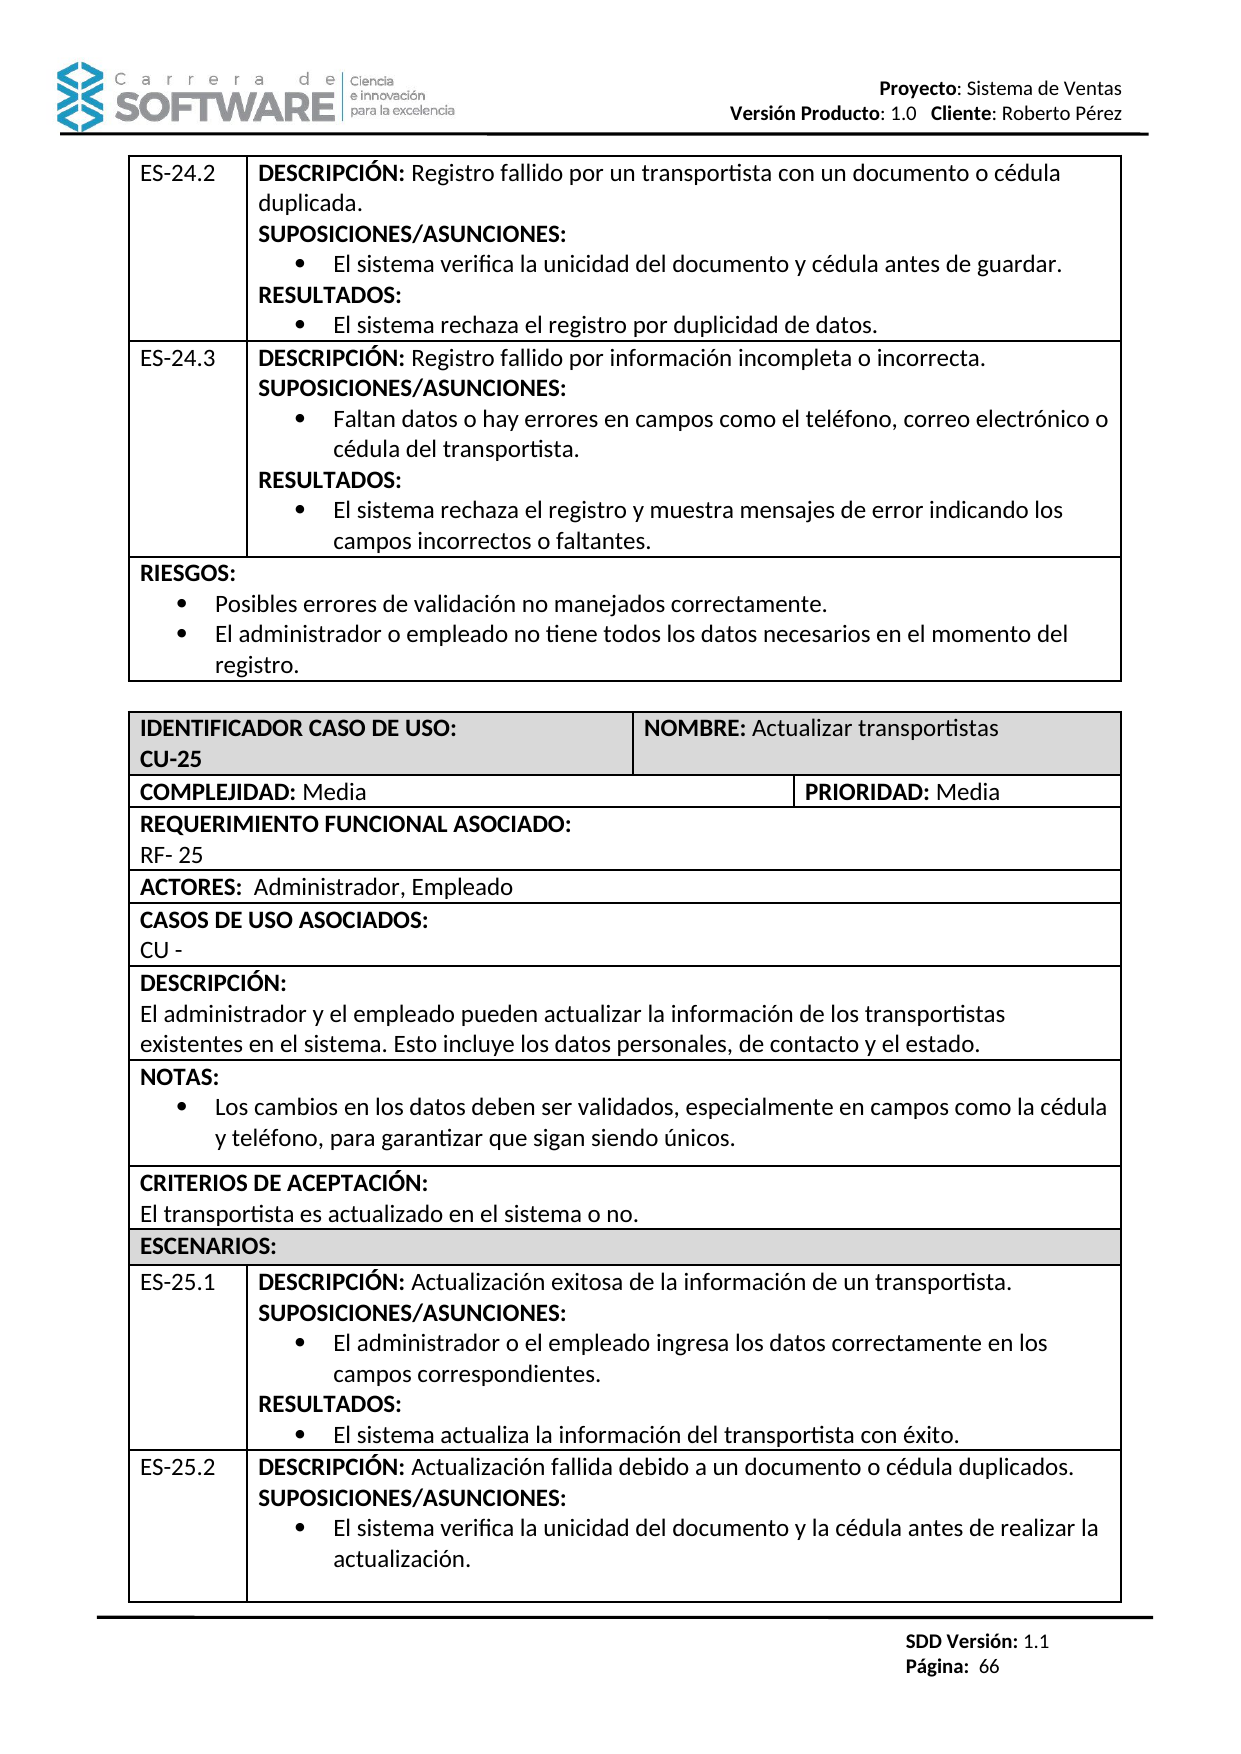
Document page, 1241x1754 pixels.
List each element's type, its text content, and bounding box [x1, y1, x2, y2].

table_cell ESCENARIOS: [130, 1230, 1120, 1264]
table_cell DESCRIPCIÓN: El administrador y el empleado pueden actualizar la información de los transportistas existentes en el sistema. Esto incluye los datos personales, de contacto y el estado. [130, 967, 1120, 1059]
table_cell DESCRIPCIÓN: Registro fallido por un transportista con un documento o cédula duplicada. SUPOSICIONES/ASUNCIONES: El sistema verifica la unicidad del documento y cédula antes de guardar. RESULTADOS: El sistema rechaza el registro por duplicidad de datos. [248, 157, 1120, 340]
table_cell REQUERIMIENTO FUNCIONAL ASOCIADO: RF- 25 [130, 808, 1120, 869]
table_cell DESCRIPCIÓN: Actualización exitosa de la información de un transportista. SUPOSICIONES/ASUNCIONES: El administrador o el empleado ingresa los datos correctamente en los campos correspondientes. RESULTADOS: El sistema actualiza la información del transportista con éxito. [248, 1266, 1120, 1449]
table_cell ES-24.3 [130, 342, 246, 556]
picture [46, 46, 461, 154]
table_cell ES-24.2 [130, 157, 246, 340]
table_cell RIESGOS: Posibles errores de validación no manejados correctamente. El administrador o empleado no tiene todos los datos necesarios en el momento del registro. [130, 558, 1120, 680]
table_cell ES-25.2 [130, 1451, 246, 1601]
table_cell ES-25.1 [130, 1266, 246, 1449]
table_cell ACTORES: Administrador, Empleado [130, 871, 1120, 902]
table_header NOMBRE: Actualizar transportistas [634, 713, 1120, 774]
table_cell CASOS DE USO ASOCIADOS: CU - [130, 904, 1120, 965]
table_cell CRITERIOS DE ACEPTACIÓN: El transportista es actualizado en el sistema o no. [130, 1167, 1120, 1228]
table_cell NOTAS: Los cambios en los datos deben ser validados, especialmente en campos como la cédula y teléfono, para garantizar que sigan siendo únicos. [130, 1061, 1120, 1165]
table_cell DESCRIPCIÓN: Registro fallido por información incompleta o incorrecta. SUPOSICIONES/ASUNCIONES: Faltan datos o hay errores en campos como el teléfono, correo electrónico o cédula del transportista. RESULTADOS: El sistema rechaza el registro y muestra mensajes de error indicando los campos incorrectos o faltantes. [248, 342, 1120, 556]
table_header IDENTIFICADOR CASO DE USO: CU-25 [130, 713, 632, 774]
table_cell PRIORIDAD: Media [795, 776, 1120, 806]
table_cell COMPLEJIDAD: Media [130, 776, 793, 806]
